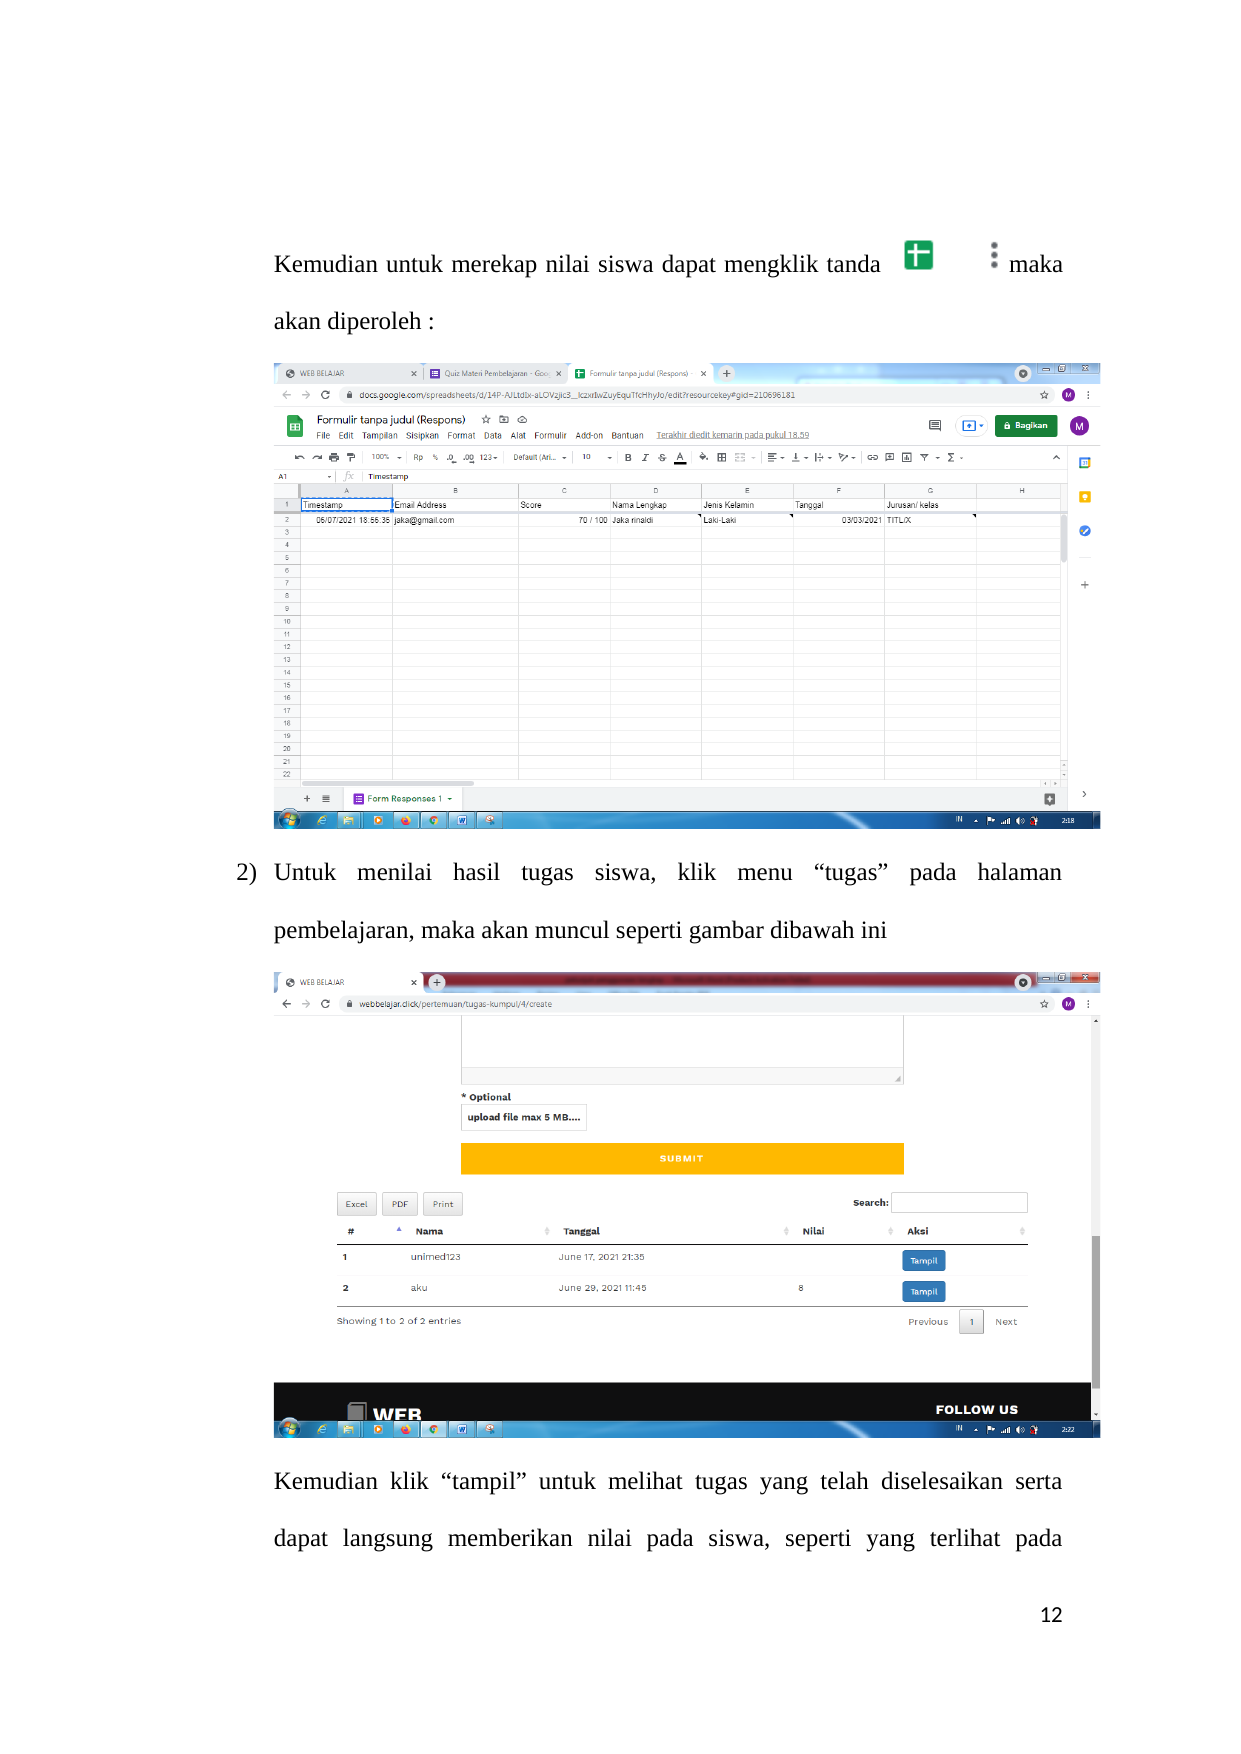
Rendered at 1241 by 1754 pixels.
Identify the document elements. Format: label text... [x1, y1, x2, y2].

text Kemudian untuk merekap nilai siswa dapat mengklik tanda maka akan diperoleh : [274, 236, 1063, 335]
picture [273, 972, 1101, 1438]
picture [897, 236, 1001, 273]
picture [273, 363, 1101, 829]
list Untuk menilai hasil tugas siswa, klik menu “tugas” pada halaman pembelajaran, maka akan muncul seperti gambar dibawah ini [236, 857, 1063, 944]
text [274, 1466, 1063, 1552]
